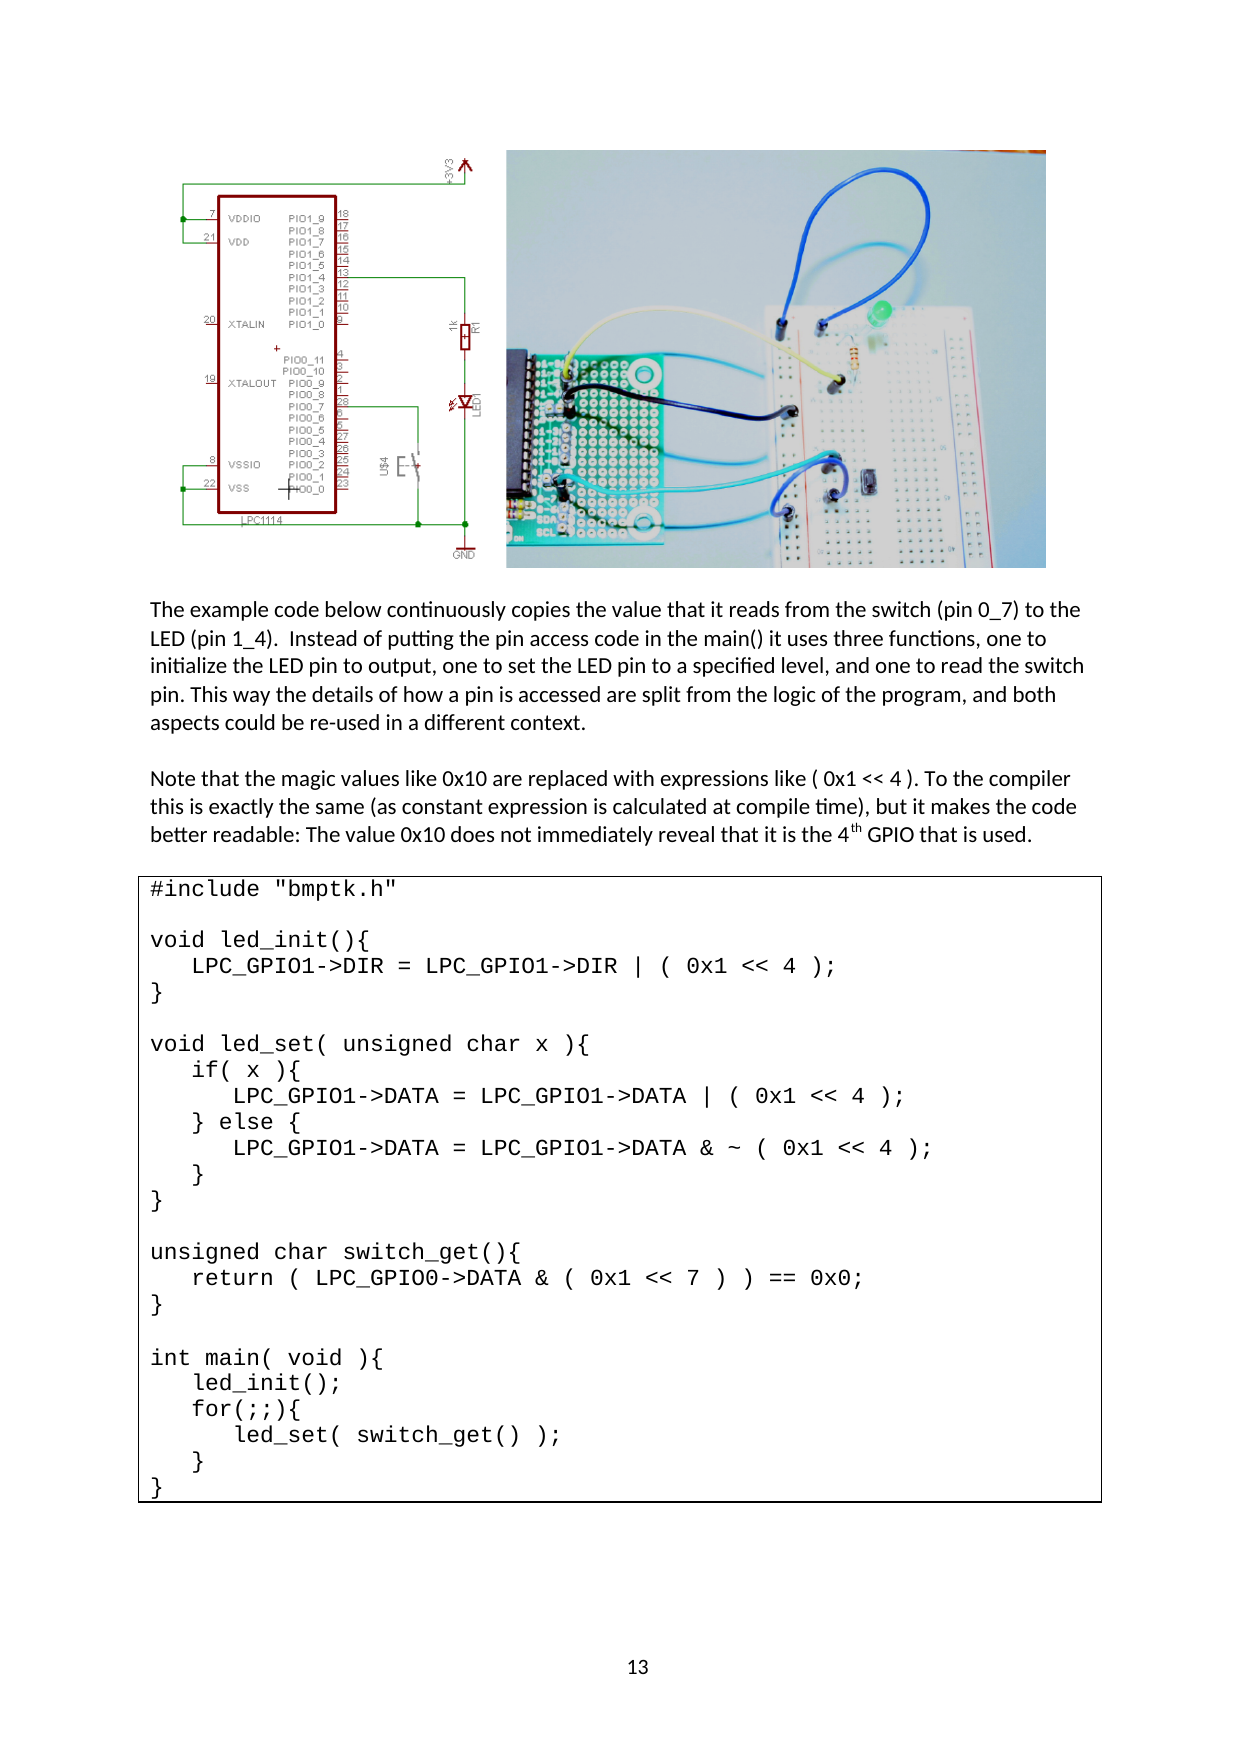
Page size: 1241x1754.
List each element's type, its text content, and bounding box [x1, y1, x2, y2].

text Note that the magic values like 0x10 are replaced with expressions like ( 0x1 << 4 ). To the compiler this is exactly the same (as constant expression is calculated at compile time), but it makes the code better readable: The value 0x10 does not immediately reveal that it is the 4th GPIO that is used. [150, 764, 1090, 848]
text The example code below continuously copies the value that it reads from the switch (pin 0_7) to the LED (pin 1_4). Instead of putting the pin access code in the main() it uses three functions, one to initialize the LED pin to output, one to set the LED pin to a specified level, and one to read the switch pin. This way the details of how a pin is accessed are split from the logic of the program, and both aspects could be re-used in a different context. [150, 596, 1090, 736]
table_header #include "bmptk.h" void led_init(){ LPC_GPIO1->DIR = LPC_GPIO1->DIR | ( 0x1 << 4 ); } void led_set( unsigned char x ){ if( x ){ LPC_GPIO1->DATA = LPC_GPIO1->DATA | ( 0x1 << 4 ); } else { LPC_GPIO1->DATA = LPC_GPIO1->DATA & ~ ( 0x1 << 4 ); } } unsigned char switch_get(){ return ( LPC_GPIO0->DATA & ( 0x1 << 7 ) ) == 0x0; } int main( void ){ led_init(); for(;;){ led_set( switch_get() ); } } [139, 877, 1101, 1501]
picture [150, 150, 1046, 568]
